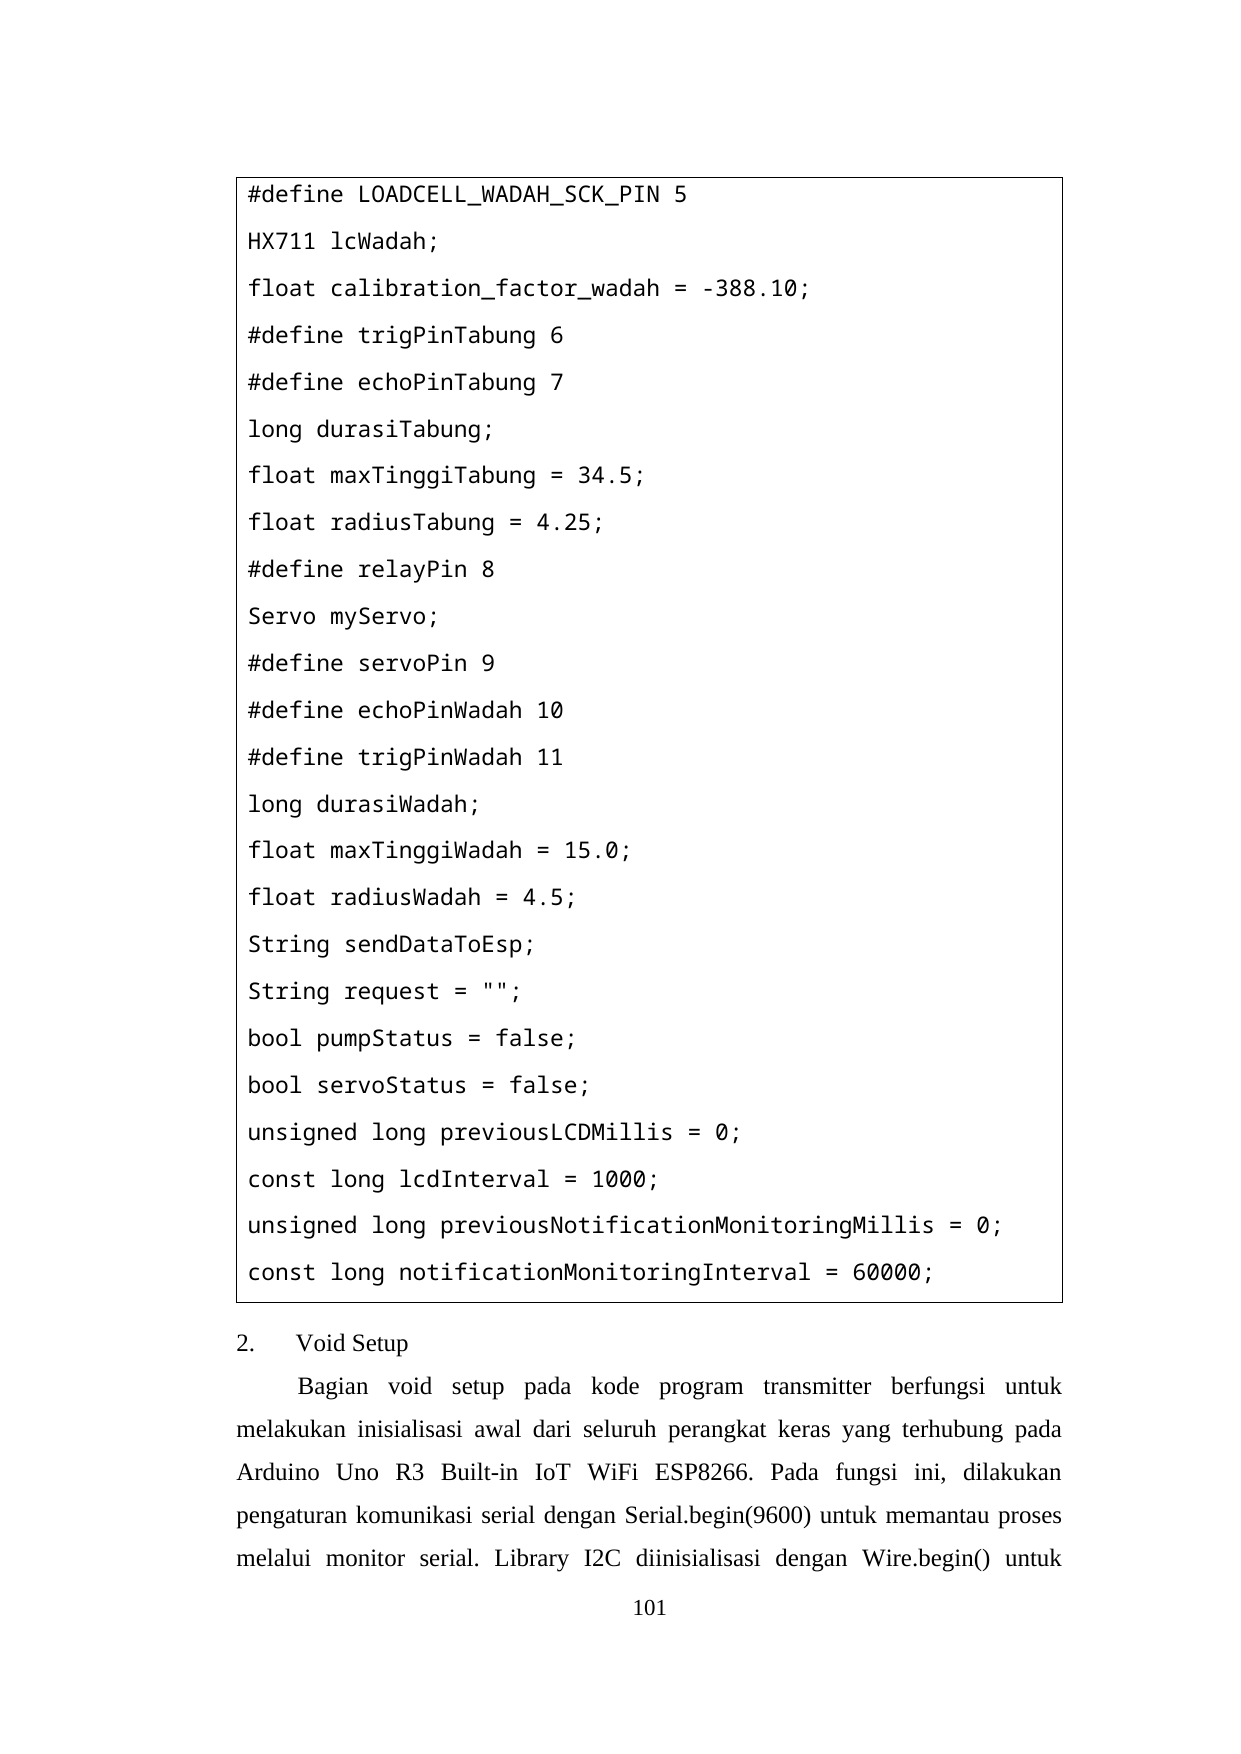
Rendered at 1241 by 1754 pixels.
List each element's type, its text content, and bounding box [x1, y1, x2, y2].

list Void Setup [236, 1328, 1063, 1357]
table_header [237, 178, 1062, 1302]
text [236, 1371, 1063, 1572]
